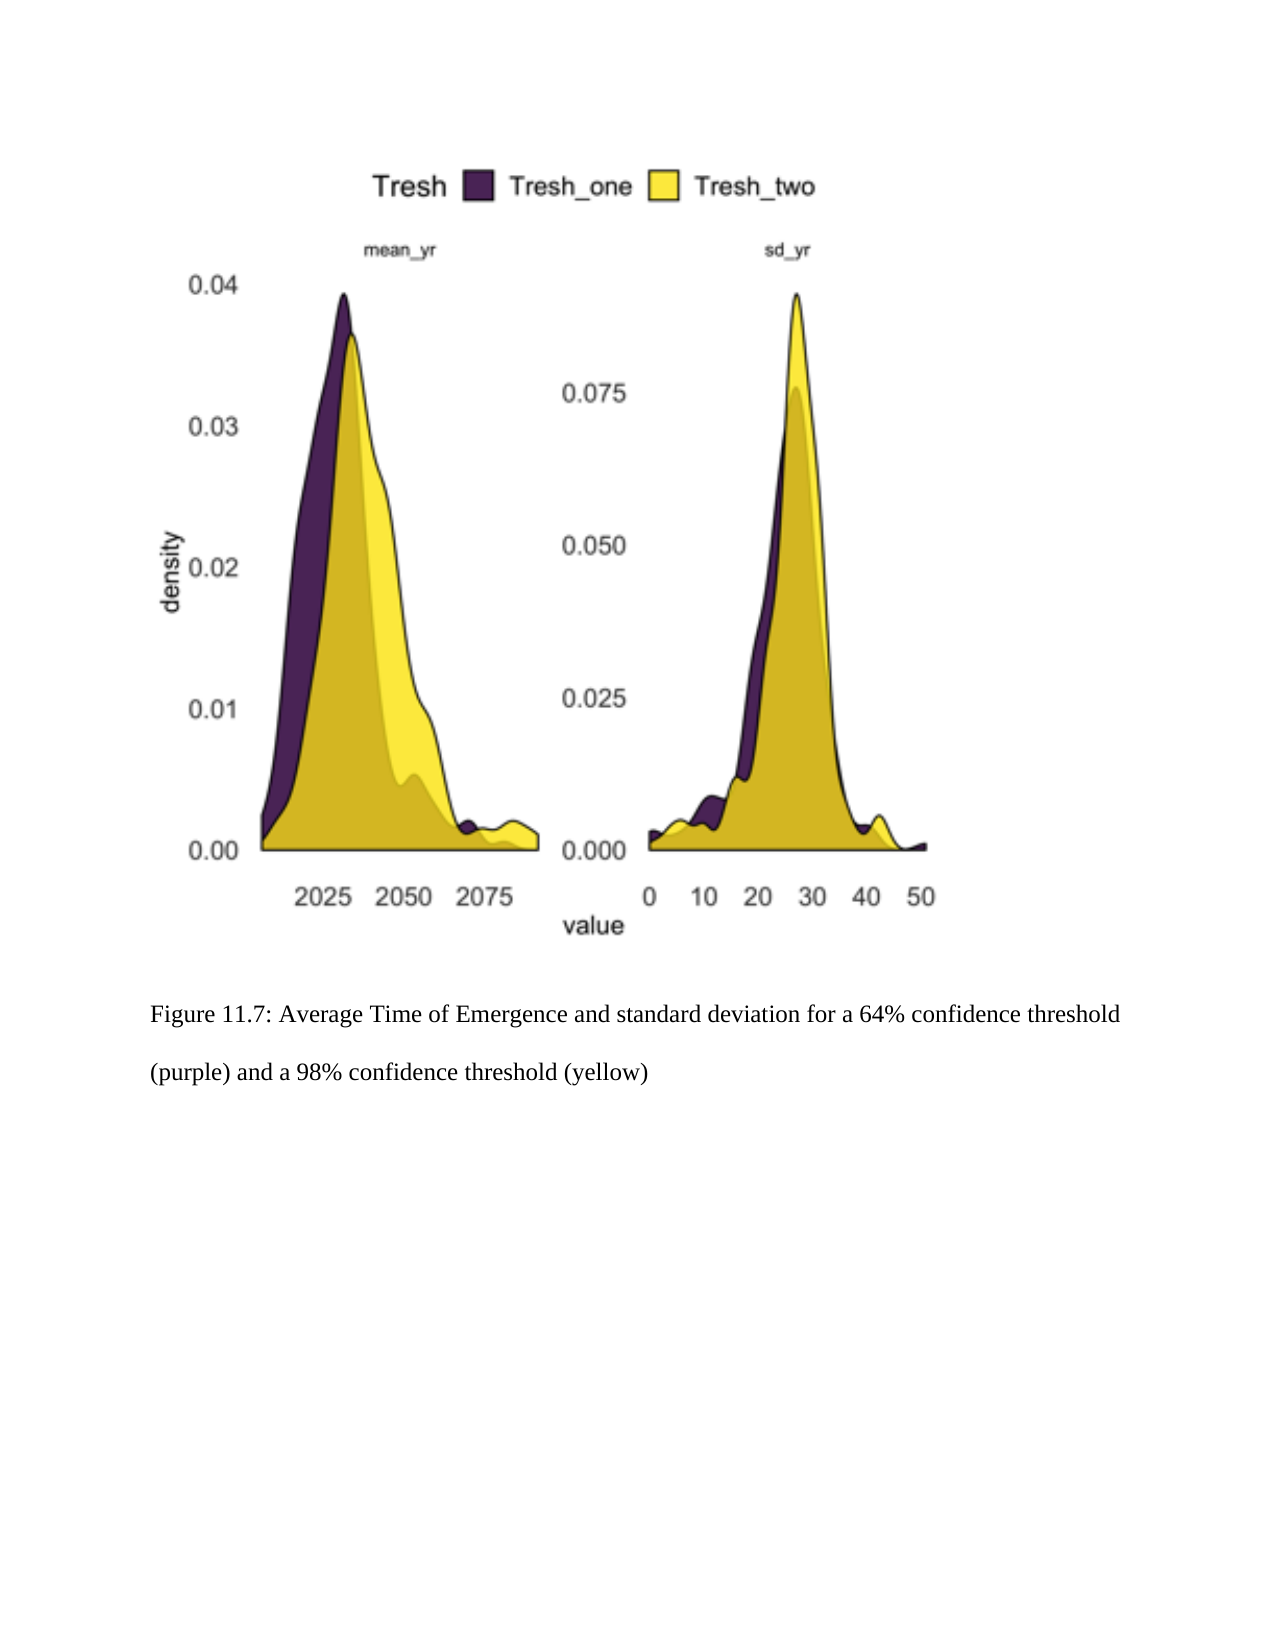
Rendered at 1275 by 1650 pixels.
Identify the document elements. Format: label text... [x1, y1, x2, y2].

text Figure 11.7: Average Time of Emergence and standard deviation for a 64% confidence threshold (purple) and a 98% confidence threshold (yellow) [150, 999, 1125, 1086]
picture [150, 150, 951, 950]
